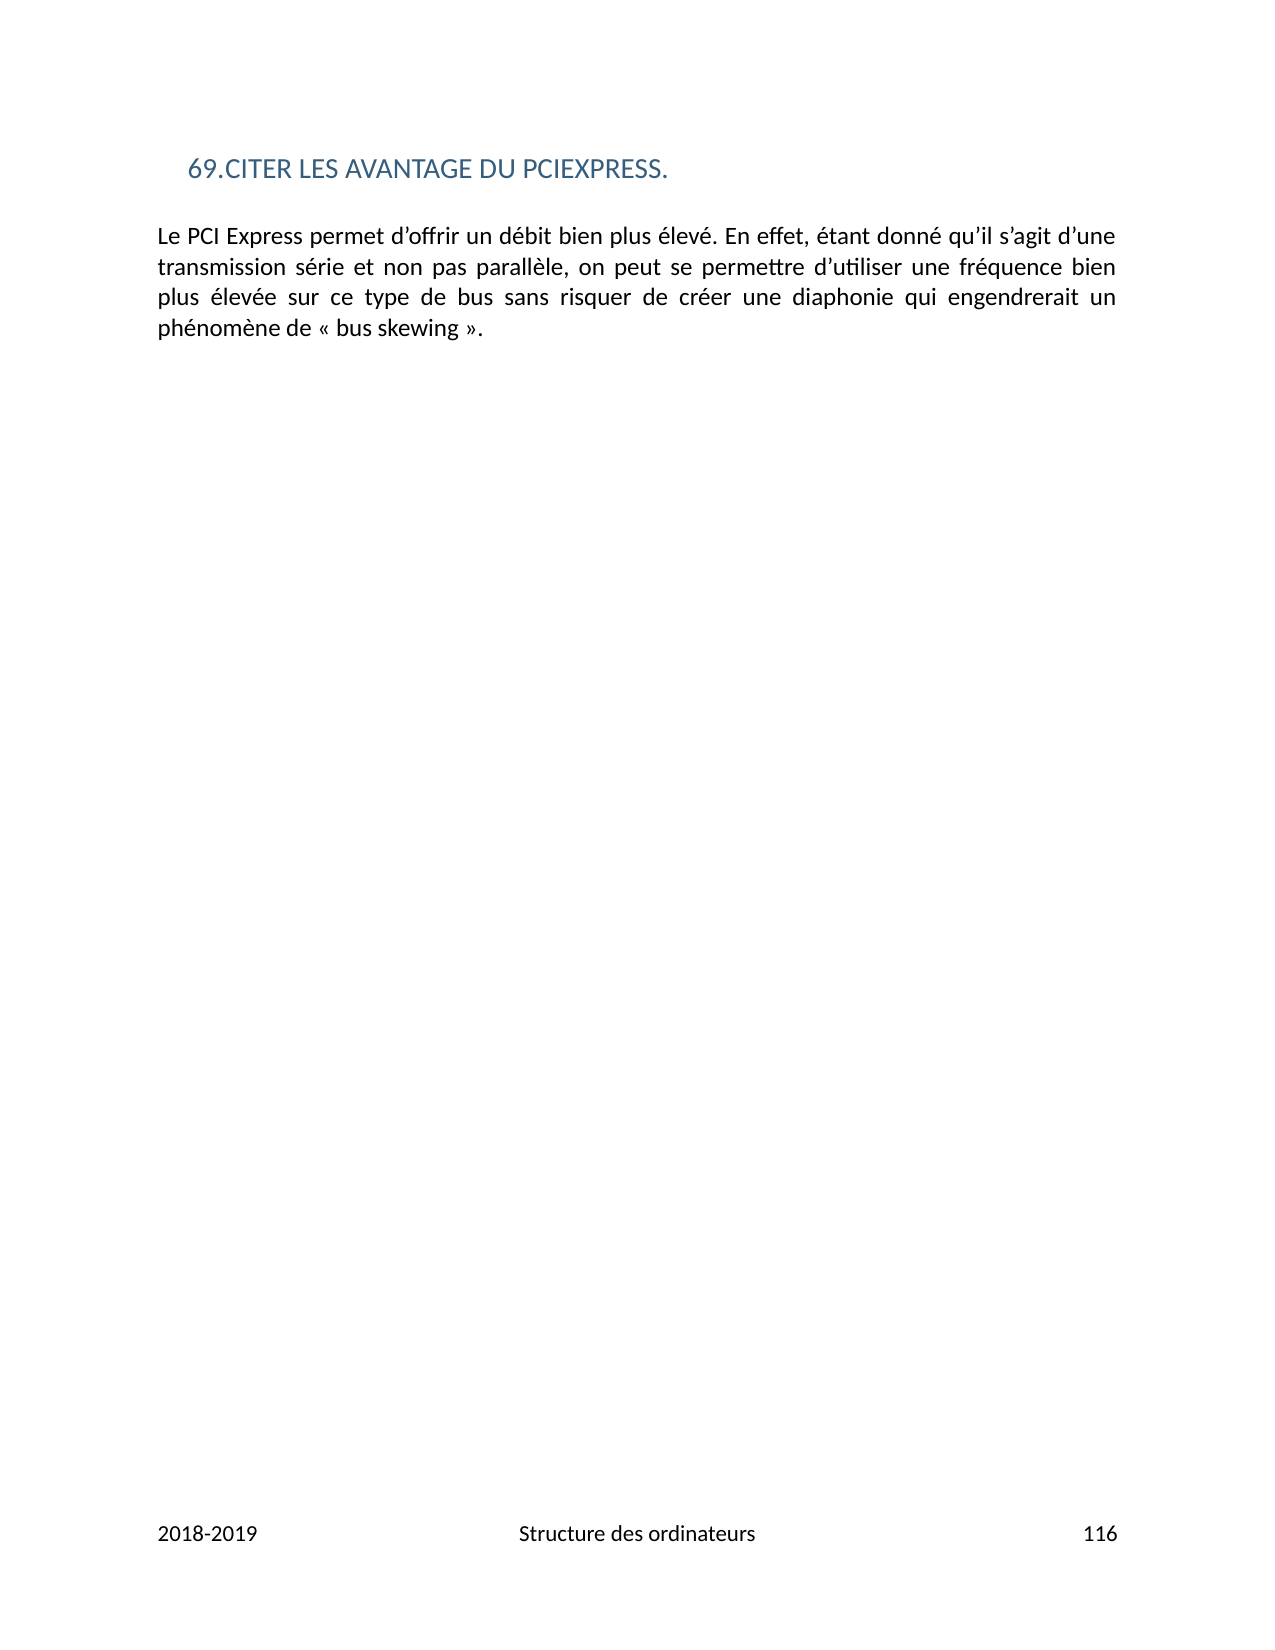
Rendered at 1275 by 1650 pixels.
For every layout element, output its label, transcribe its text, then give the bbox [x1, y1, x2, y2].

text Le PCI Express permet d’offrir un débit bien plus élevé. En effet, étant donné qu’il s’agit d’une transmission série et non pas parallèle, on peut se permettre d’utiliser une fréquence bien plus élevée sur ce type de bus sans risquer de créer une diaphonie qui engendrerait un phénomène de « bus skewing ». [157, 220, 1117, 342]
subtitle Citer les avantage du PCIExpress. [187, 150, 1117, 186]
